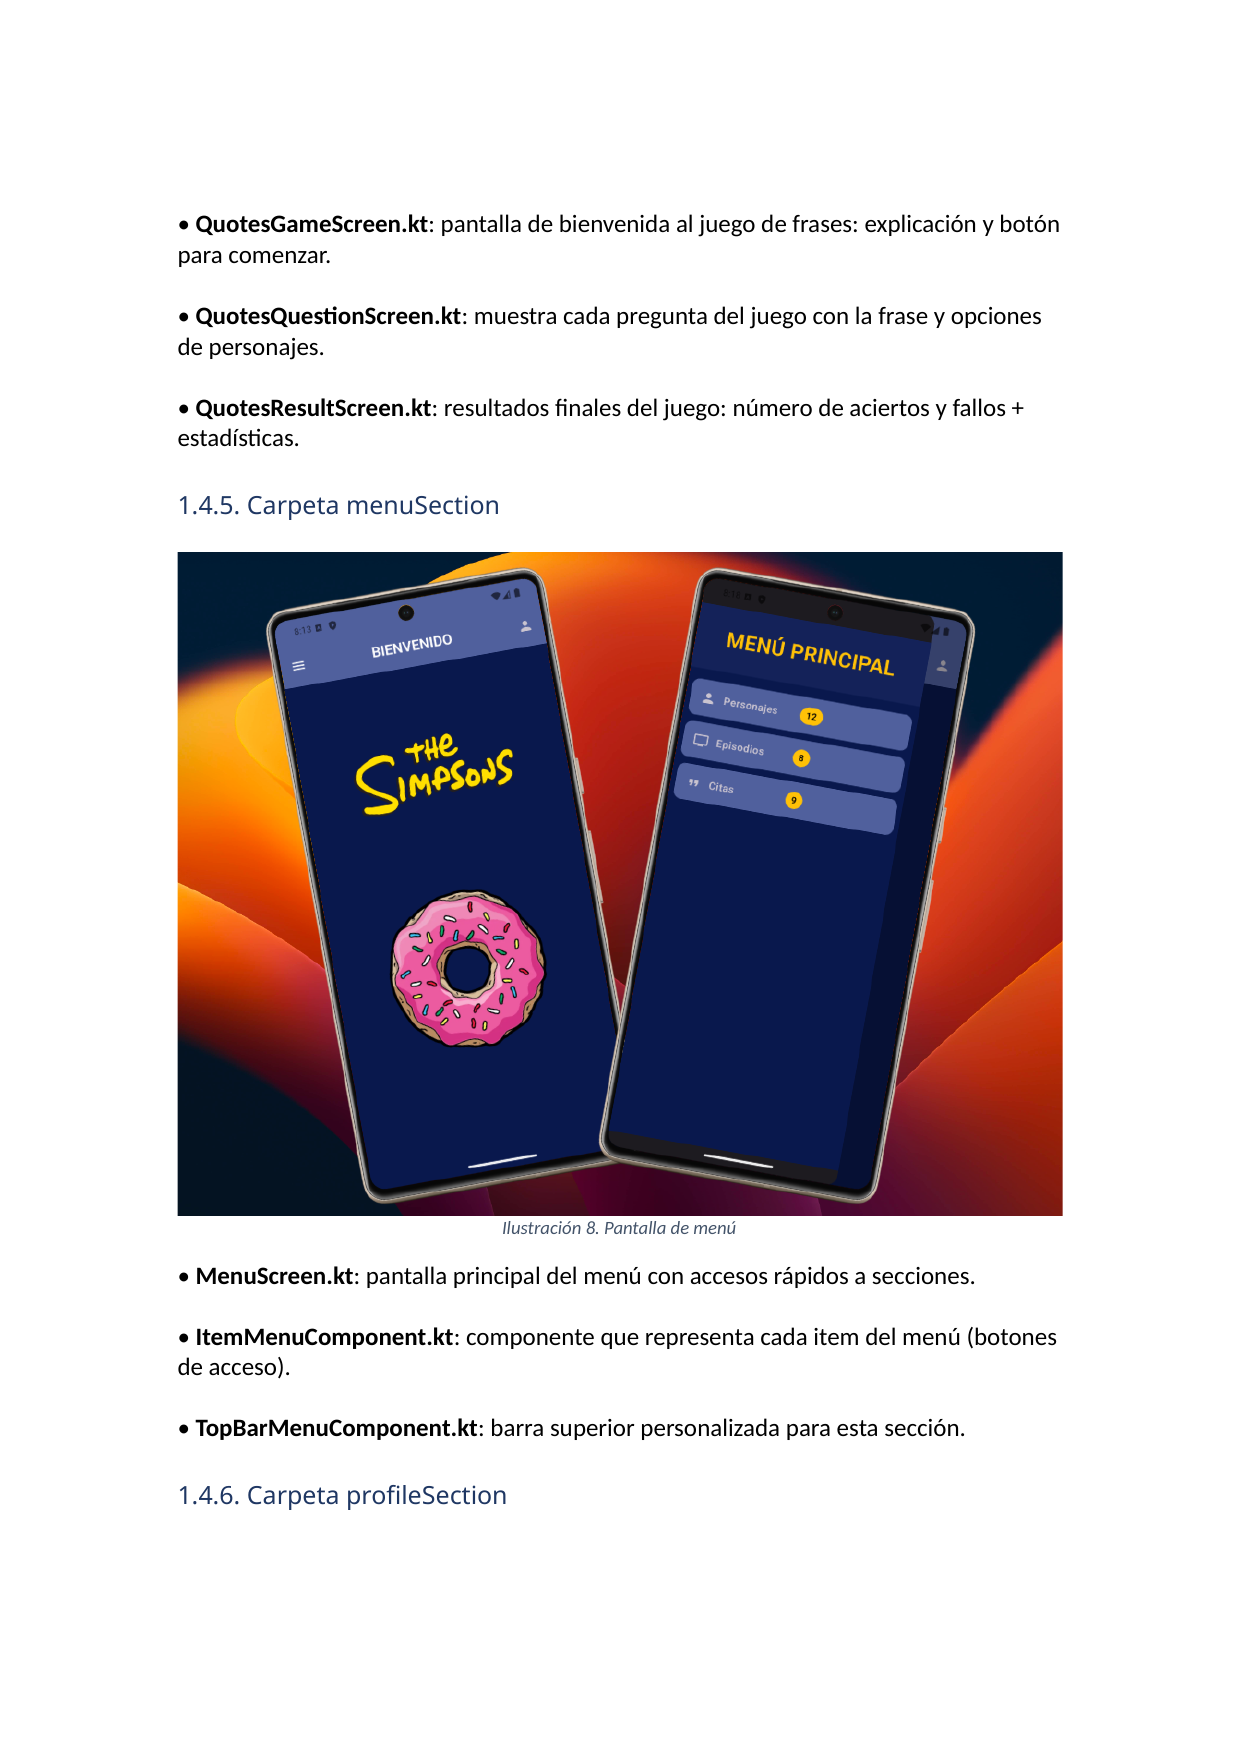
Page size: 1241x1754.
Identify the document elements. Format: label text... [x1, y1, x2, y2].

text • QuotesQuestionScreen.kt: muestra cada pregunta del juego con la frase y opciones de personajes. [177, 300, 1063, 361]
text • QuotesGameScreen.kt: pantalla de bienvenida al juego de frases: explicación y botón para comenzar. [177, 209, 1063, 270]
text • MenuScreen.kt: pantalla principal del menú con accesos rápidos a secciones. [177, 1260, 1063, 1290]
text • TopBarMenuComponent.kt: barra superior personalizada para esta sección. [177, 1412, 1063, 1443]
picture [177, 552, 1063, 1216]
text • QuotesResultScreen.kt: resultados finales del juego: número de aciertos y fallos + estadísticas. [177, 392, 1063, 453]
subtitle 1.4.5. Carpeta menuSection [177, 487, 1063, 522]
subtitle 1.4.6. Carpeta profileSection [177, 1478, 1063, 1512]
text • ItemMenuComponent.kt: componente que representa cada item del menú (botones de acceso). [177, 1321, 1063, 1382]
